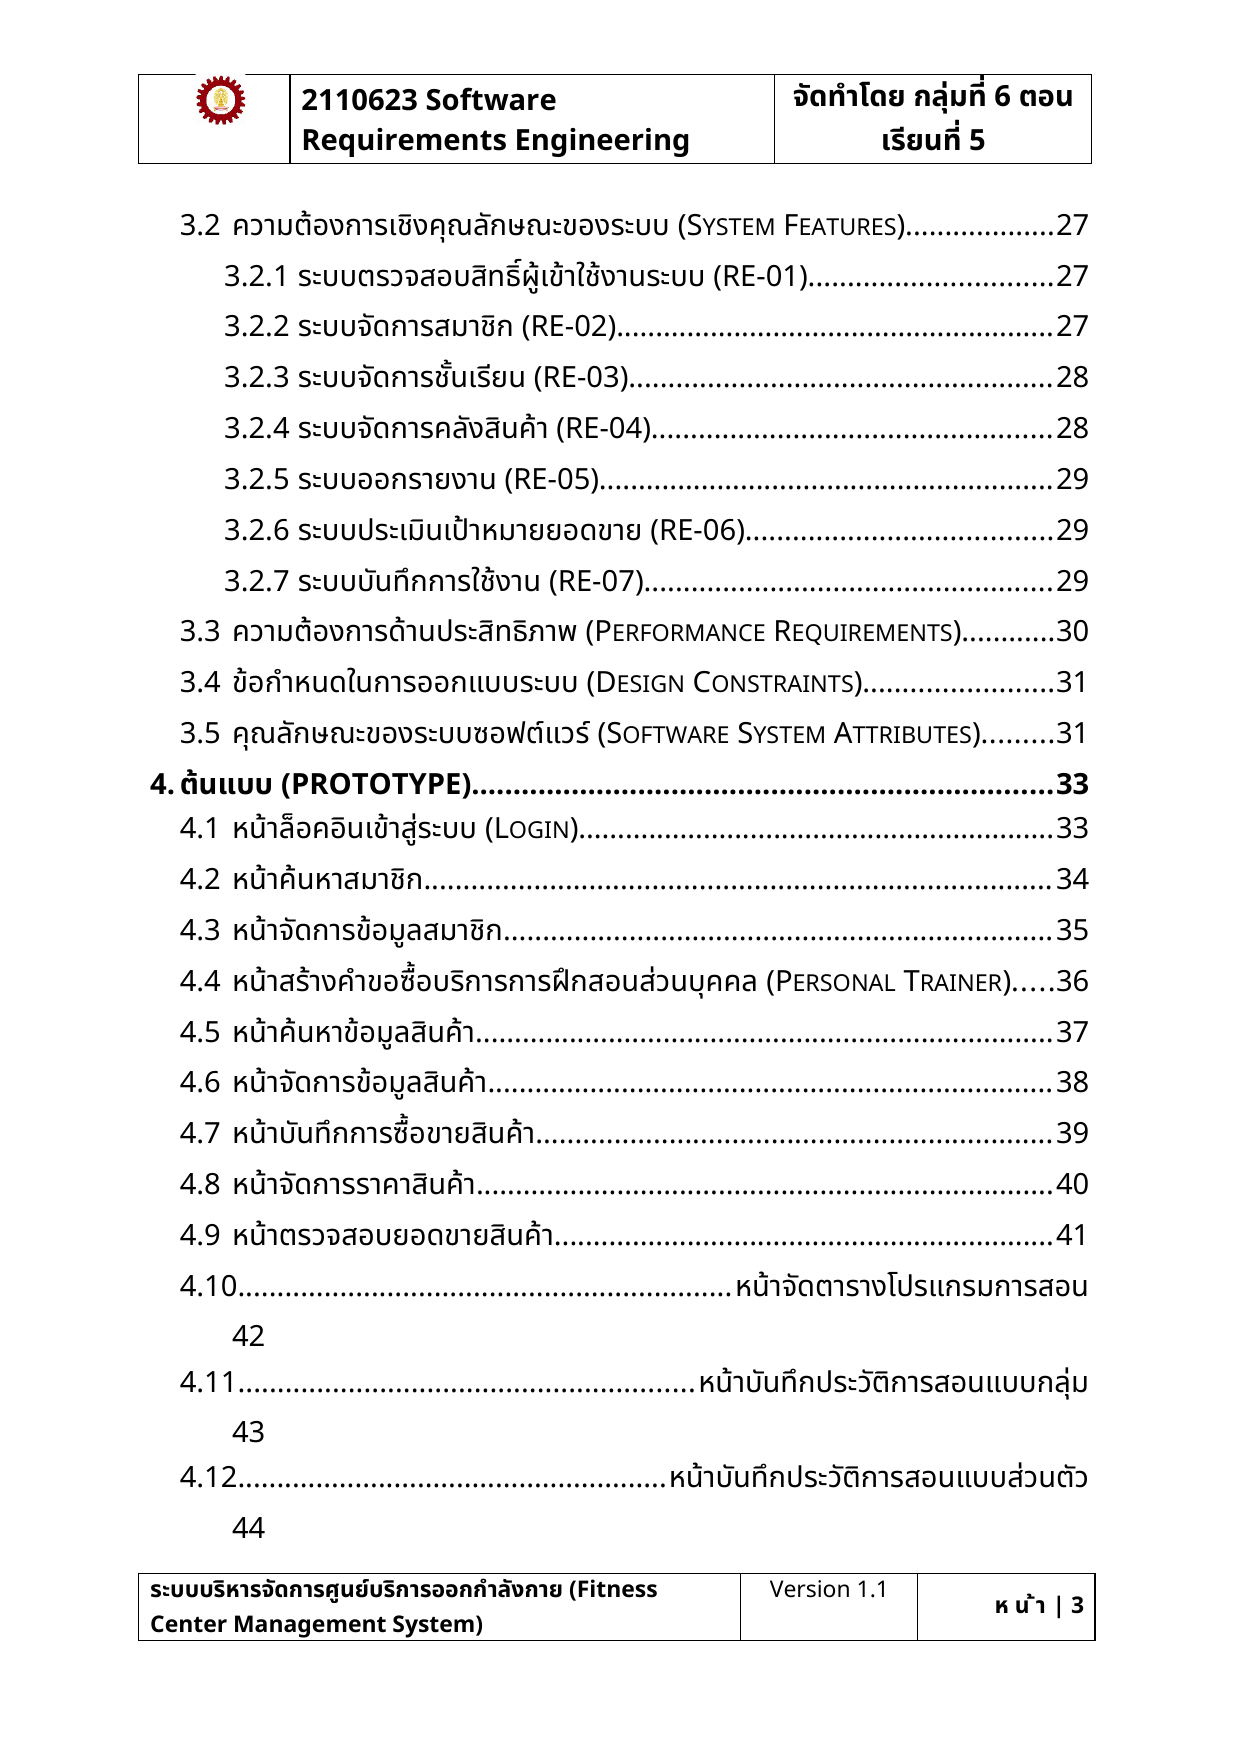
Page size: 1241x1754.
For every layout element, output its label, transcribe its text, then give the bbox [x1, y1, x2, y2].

text 4.11 หน้าบันทึกประวัติการสอนแบบกลุ่ม 43 [179, 1361, 1090, 1451]
text 3.2.2 ระบบจัดการสมาชิก (RE-02) 27 [224, 306, 1090, 350]
text 4.5 หน้าค้นหาข้อมูลสินค้า 37 [179, 1011, 1090, 1055]
text 3.2.7 ระบบบันทึกการใช้งาน (RE-07) 29 [224, 560, 1090, 604]
text 3.2 ความต้องการเชิงคุณลักษณะของระบบ (System Features) 27 [179, 204, 1090, 248]
text 3.4 ข้อกำหนดในการออกแบบระบบ (Design Constraints) 31 [179, 662, 1090, 706]
text 4.1 หน้าล็อคอินเข้าสู่ระบบ (Login) 33 [179, 807, 1090, 852]
text 4.6 หน้าจัดการข้อมูลสินค้า 38 [179, 1062, 1090, 1106]
text 3.3 ความต้องการด้านประสิทธิภาพ (Performance Requirements) 30 [179, 611, 1090, 655]
text 4.7 หน้าบันทึกการซื้อขายสินค้า 39 [179, 1112, 1090, 1157]
text 4.12 หน้าบันทึกประวัติการสอนแบบส่วนตัว 44 [179, 1457, 1090, 1547]
text 4.8 หน้าจัดการราคาสินค้า 40 [179, 1163, 1090, 1208]
text 3.2.1 ระบบตรวจสอบสิทธิ์ผู้เข้าใช้งานระบบ (RE-01) 27 [224, 255, 1090, 299]
text 4. ต้นแบบ (Prototype) 33 [150, 763, 1090, 807]
text 3.5 คุณลักษณะของระบบซอฟต์แวร์ (Software System Attributes) 31 [179, 712, 1090, 757]
text 4.2 หน้าค้นหาสมาชิก 34 [179, 858, 1090, 903]
text 3.2.4 ระบบจัดการคลังสินค้า (RE-04) 28 [224, 407, 1090, 452]
picture [195, 74, 246, 125]
text 3.2.3 ระบบจัดการชั้นเรียน (RE-03) 28 [224, 357, 1090, 401]
text 3.2.5 ระบบออกรายงาน (RE-05) 29 [224, 458, 1090, 502]
text 4.4 หน้าสร้างคำขอซื้อบริการการฝึกสอนส่วนบุคคล (Personal Trainer) 36 [179, 960, 1090, 1004]
text 4.3 หน้าจัดการข้อมูลสมาชิก 35 [179, 909, 1090, 953]
text 4.10 หน้าจัดตารางโปรแกรมการสอน 42 [179, 1265, 1090, 1355]
text 4.9 หน้าตรวจสอบยอดขายสินค้า 41 [179, 1214, 1090, 1258]
text 3.2.6 ระบบประเมินเป้าหมายยอดขาย (RE-06) 29 [224, 509, 1090, 553]
